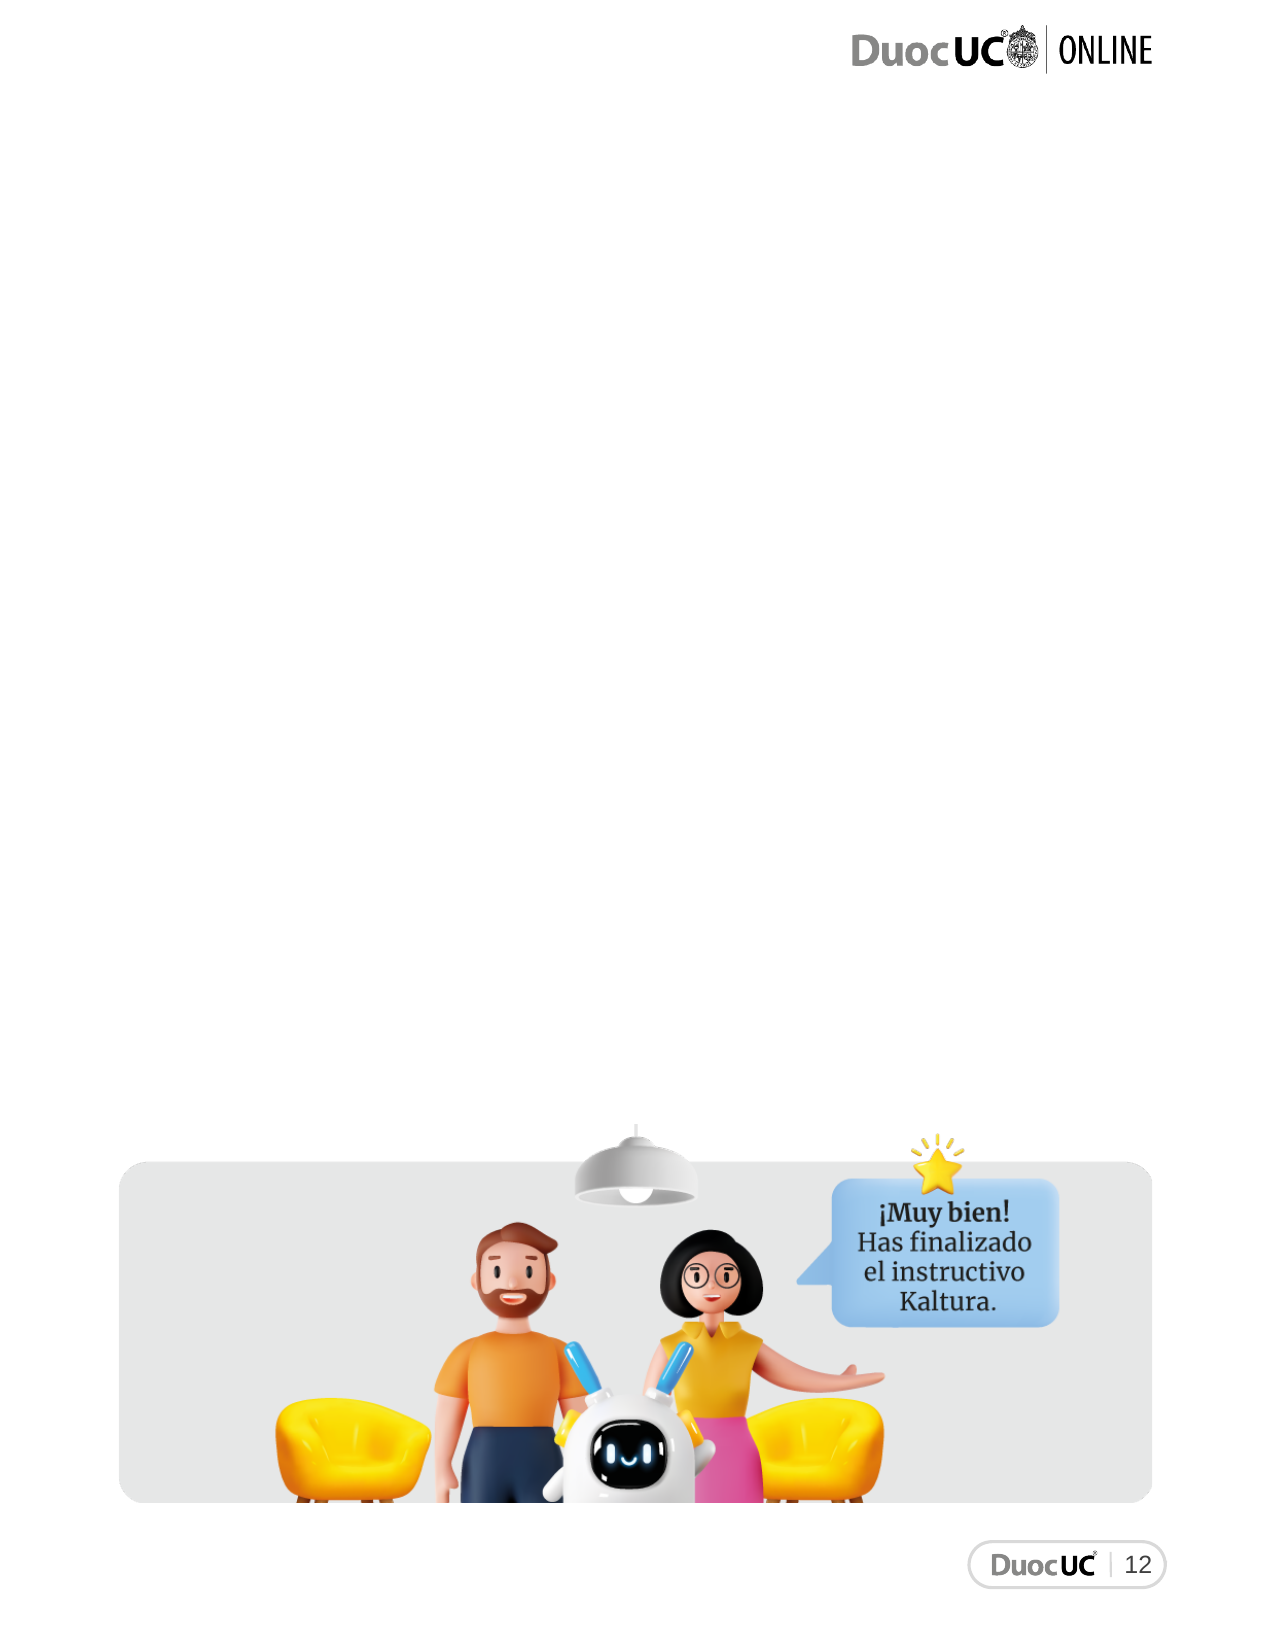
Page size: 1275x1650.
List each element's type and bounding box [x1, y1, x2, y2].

picture [832, 0, 1172, 92]
picture [118, 1124, 1153, 1503]
picture [978, 1544, 1111, 1586]
picture [978, 1586, 989, 1590]
